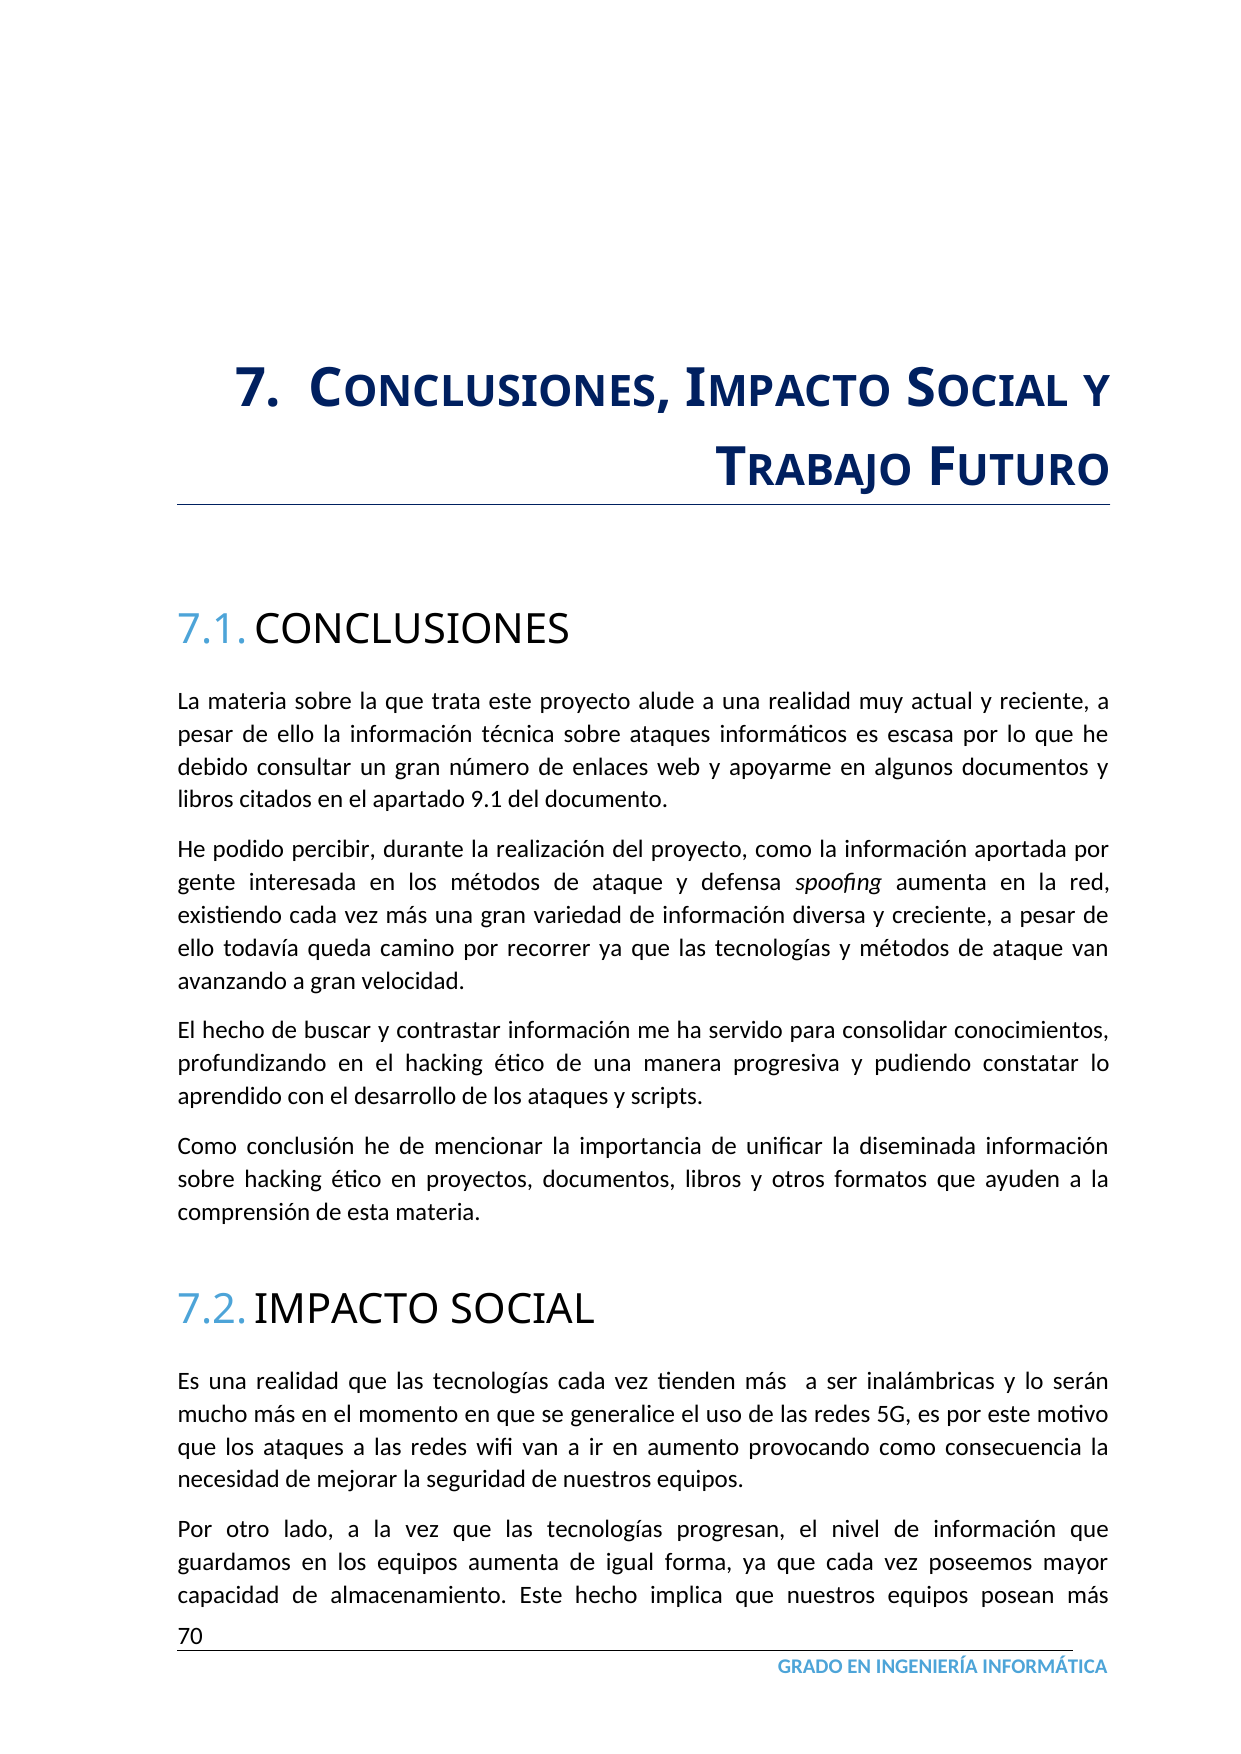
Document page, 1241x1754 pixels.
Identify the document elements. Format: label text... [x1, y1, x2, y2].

text El hecho de buscar y contrastar información me ha servido para consolidar conocimientos, profundizando en el hacking ético de una manera progresiva y pudiendo constatar lo aprendido con el desarrollo de los ataques y scripts. [177, 1014, 1110, 1111]
text Como conclusión he de mencionar la importancia de unificar la diseminada información sobre hacking ético en proyectos, documentos, libros y otros formatos que ayuden a la comprensión de esta materia. [177, 1130, 1110, 1226]
text He podido percibir, durante la realización del proyecto, como la información aportada por gente interesada en los métodos de ataque y defensa spoofing aumenta en la red, existiendo cada vez más una gran variedad de información diversa y creciente, a pesar de ello todavía queda camino por recorrer ya que las tecnologías y métodos de ataque van avanzando a gran velocidad. [177, 833, 1110, 995]
text La materia sobre la que trata este proyecto alude a una realidad muy actual y reciente, a pesar de ello la información técnica sobre ataques informáticos es escasa por lo que he debido consultar un gran número de enlaces web y apoyarme en algunos documentos y libros citados en el apartado 9.1 del documento. [177, 685, 1110, 814]
subtitle IMPACTO SOCIAL [177, 1279, 1110, 1335]
text Es una realidad que las tecnologías cada vez tienden más a ser inalámbricas y lo serán mucho más en el momento en que se generalice el uso de las redes 5G, es por este motivo que los ataques a las redes wifi van a ir en aumento provocando como consecuencia la necesidad de mejorar la seguridad de nuestros equipos. [177, 1365, 1110, 1494]
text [177, 1513, 1110, 1609]
subtitle CONCLUSIONES [177, 599, 1110, 655]
subtitle Conclusiones, Impacto Social y Trabajo Futuro [177, 348, 1110, 504]
